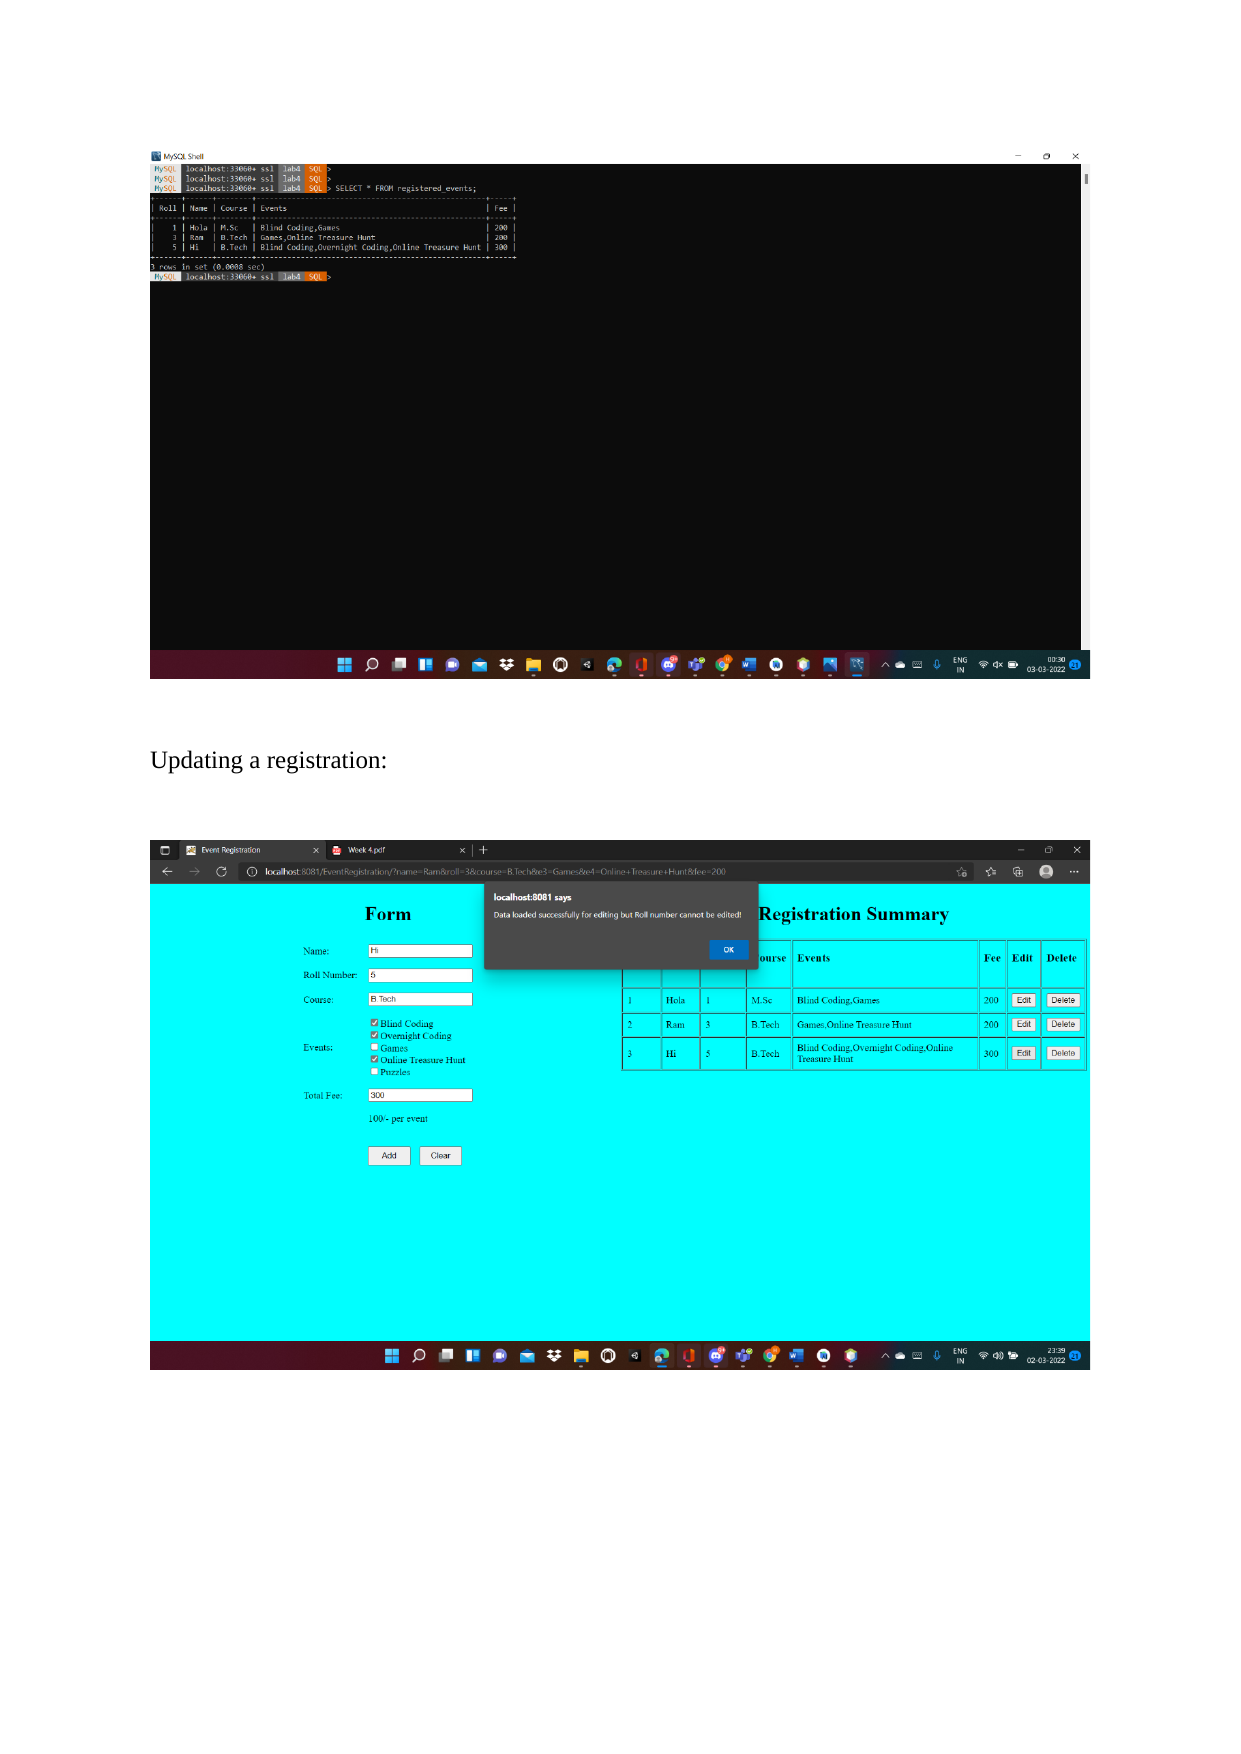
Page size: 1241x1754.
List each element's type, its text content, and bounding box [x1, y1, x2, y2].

text Updating a registration: [150, 745, 1090, 774]
picture [150, 840, 1091, 1370]
picture [150, 150, 1091, 679]
